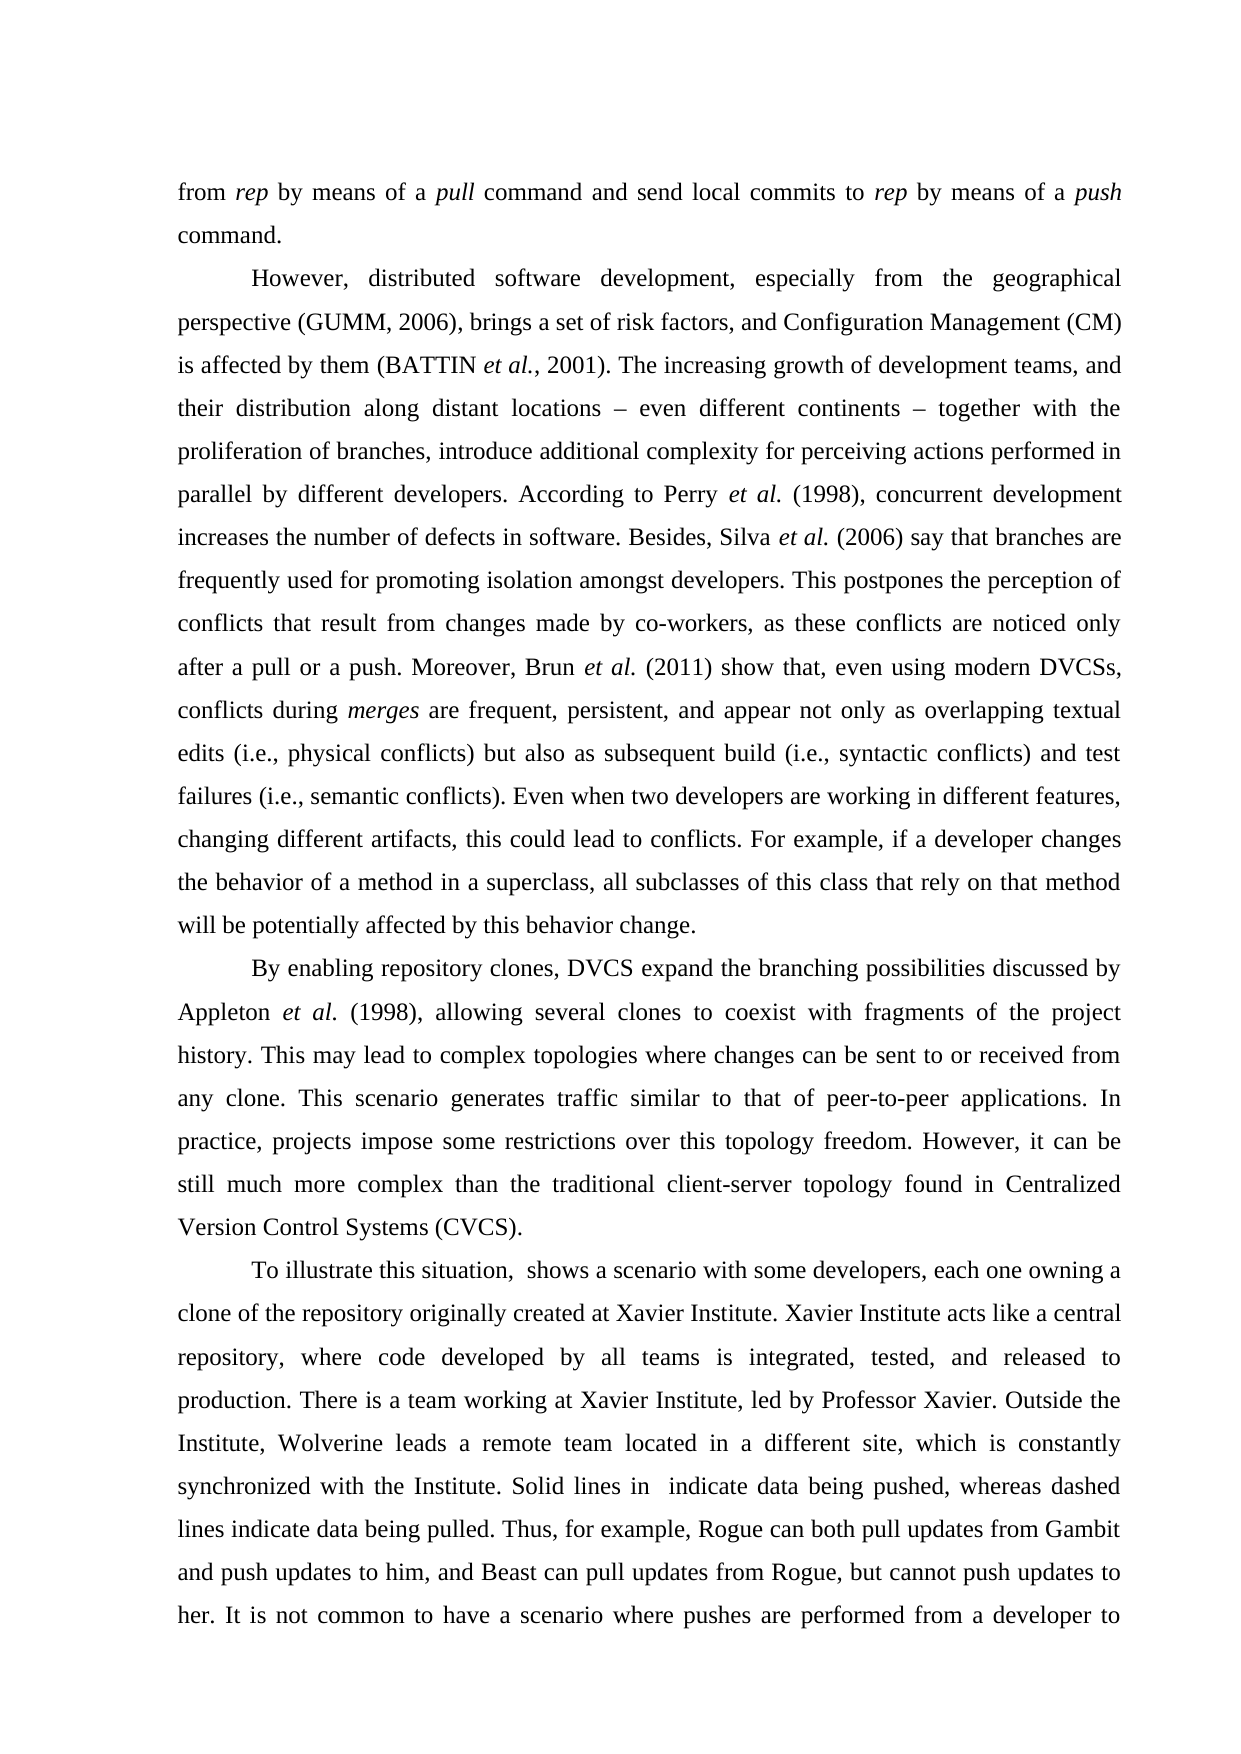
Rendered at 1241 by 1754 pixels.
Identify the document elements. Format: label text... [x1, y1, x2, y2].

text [177, 177, 1122, 249]
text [177, 1255, 1122, 1629]
text However, distributed software development, especially from the geographical perspective (GUMM, 2006), brings a set of risk factors, and Configuration Management (CM) is affected by them (BATTIN et al., 2001). The increasing growth of development teams, and their distribution along distant locations – even different continents – together with the proliferation of branches, introduce additional complexity for perceiving actions performed in parallel by different developers. According to Perry et al. (1998), concurrent development increases the number of defects in software. Besides, Silva et al. (2006) say that branches are frequently used for promoting isolation amongst developers. This postpones the perception of conflicts that result from changes made by co-workers, as these conflicts are noticed only after a pull or a push. Moreover, Brun et al. (2011) show that, even using modern DVCSs, conflicts during merges are frequent, persistent, and appear not only as overlapping textual edits (i.e., physical conflicts) but also as subsequent build (i.e., syntactic conflicts) and test failures (i.e., semantic conflicts). Even when two developers are working in different features, changing different artifacts, this could lead to conflicts. For example, if a developer changes the behavior of a method in a superclass, all subclasses of this class that rely on that method will be potentially affected by this behavior change. [177, 263, 1122, 939]
text By enabling repository clones, DVCS expand the branching possibilities discussed by Appleton et al. (1998), allowing several clones to coexist with fragments of the project history. This may lead to complex topologies where changes can be sent to or received from any clone. This scenario generates traffic similar to that of peer-to-peer applications. In practice, projects impose some restrictions over this topology freedom. However, it can be still much more complex than the traditional client-server topology found in Centralized Version Control Systems (CVCS). [177, 953, 1122, 1241]
